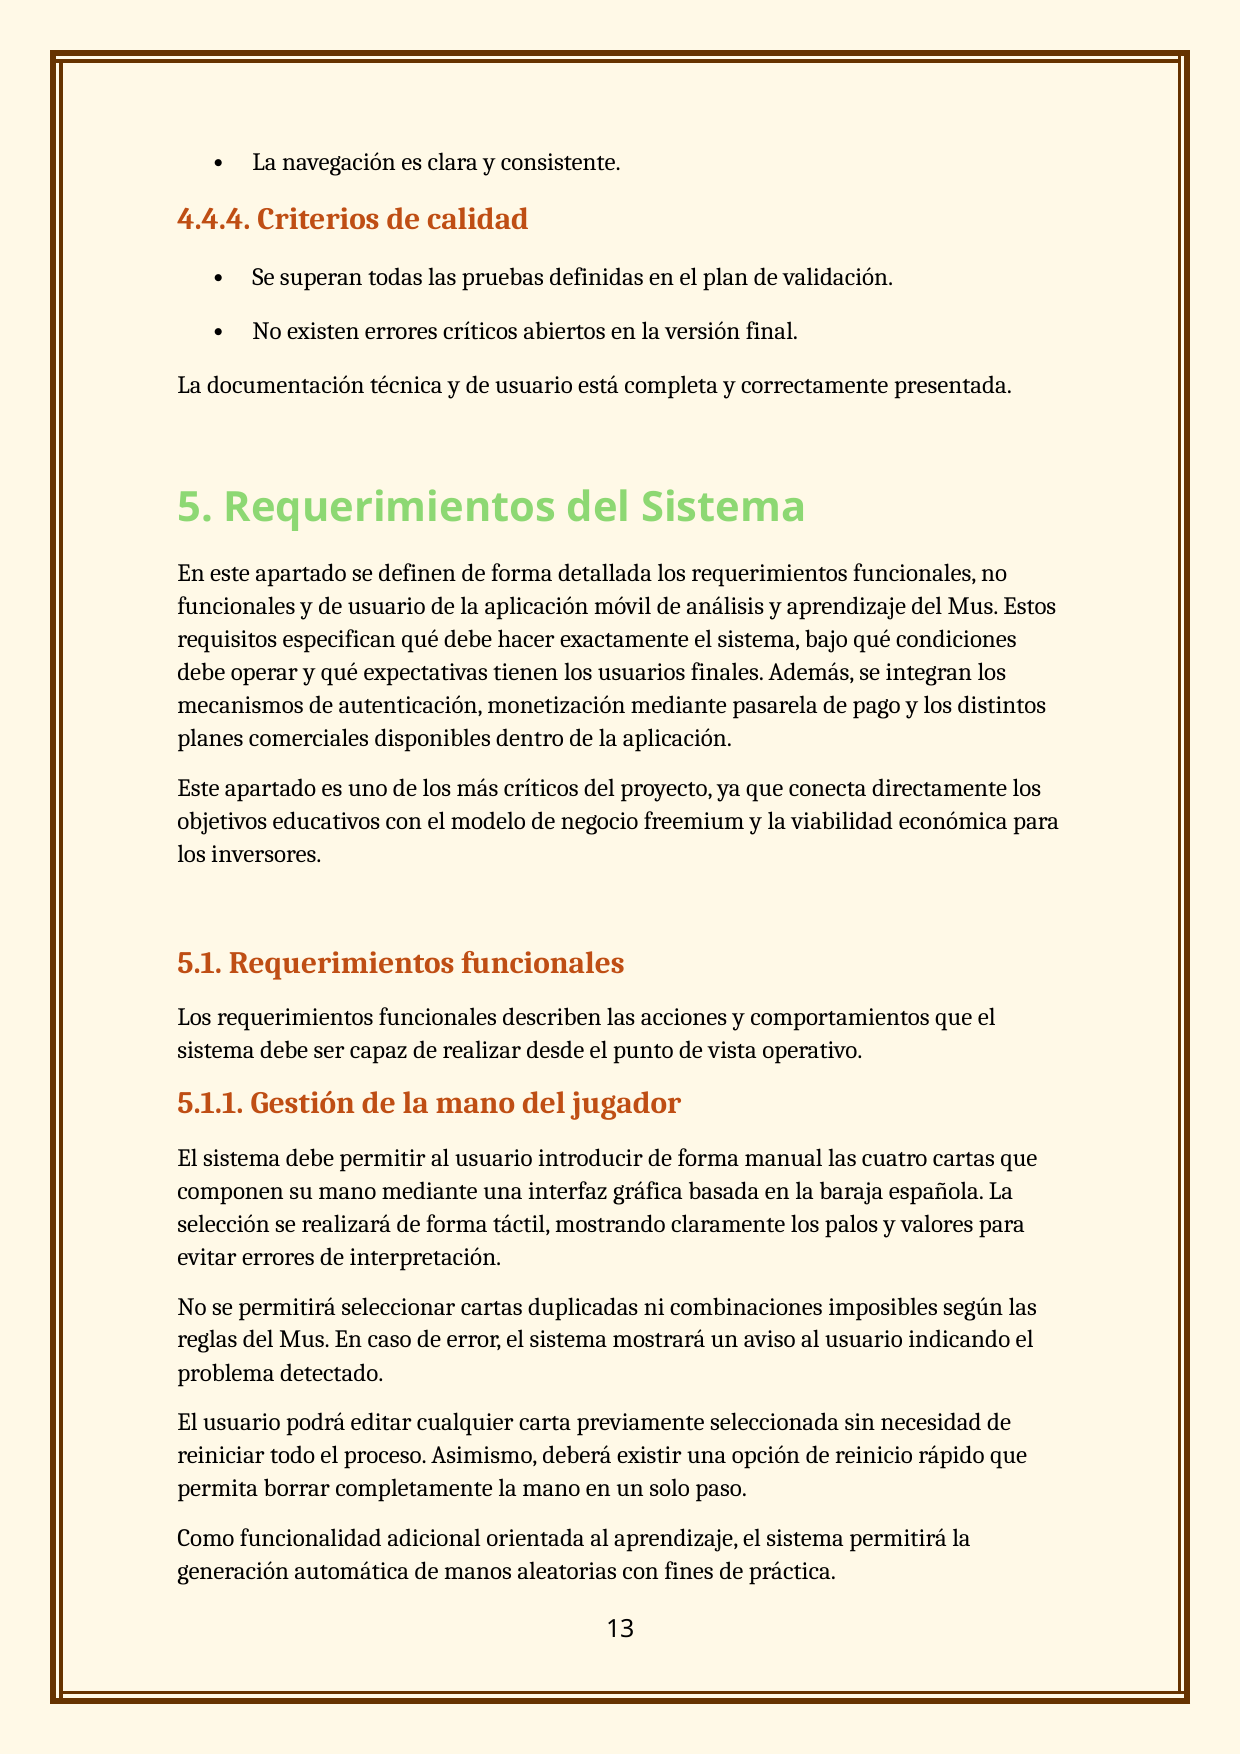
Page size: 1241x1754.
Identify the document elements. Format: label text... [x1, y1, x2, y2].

text 5. Requerimientos del Sistema [177, 477, 1063, 534]
text 5.1. Requerimientos funcionales [177, 945, 1063, 981]
text Los requerimientos funcionales describen las acciones y comportamientos que el sistema debe ser capaz de realizar desde el punto de vista operativo. [177, 1003, 1063, 1065]
text Este apartado es uno de los más críticos del proyecto, ya que conecta directamente los objetivos educativos con el modelo de negocio freemium y la viabilidad económica para los inversores. [177, 773, 1063, 868]
list No existen errores críticos abiertos en la versión final. [214, 317, 1063, 346]
text En este apartado se definen de forma detallada los requerimientos funcionales, no funcionales y de usuario de la aplicación móvil de análisis y aprendizaje del Mus. Estos requisitos especifican qué debe hacer exactamente el sistema, bajo qué condiciones debe operar y qué expectativas tienen los usuarios finales. Además, se integran los mecanismos de autenticación, monetización mediante pasarela de pago y los distintos planes comerciales disponibles dentro de la aplicación. [177, 559, 1063, 753]
text 5.1.1. Gestión de la mano del jugador [177, 1086, 1063, 1122]
text El usuario podrá editar cualquier carta previamente seleccionada sin necesidad de reiniciar todo el proceso. Asimismo, deberá existir una opción de reinicio rápido que permita borrar completamente la mano en un solo paso. [177, 1408, 1063, 1503]
list La navegación es clara y consistente. [214, 147, 1063, 176]
text 4.4.4. Criterios de calidad [177, 202, 1063, 238]
text No se permitirá seleccionar cartas duplicadas ni combinaciones imposibles según las reglas del Mus. En caso de error, el sistema mostrará un aviso al usuario indicando el problema detectado. [177, 1292, 1063, 1387]
text La documentación técnica y de usuario está completa y correctamente presentada. [177, 371, 1063, 400]
text El sistema debe permitir al usuario introducir de forma manual las cuatro cartas que componen su mano mediante una interfaz gráfica basada en la baraja española. La selección se realizará de forma táctil, mostrando claramente los palos y valores para evitar errores de interpretación. [177, 1144, 1063, 1271]
list Se superan todas las pruebas definidas en el plan de validación. [214, 263, 1063, 292]
text Como funcionalidad adicional orientada al aprendizaje, el sistema permitirá la generación automática de manos aleatorias con fines de práctica. [177, 1524, 1063, 1586]
